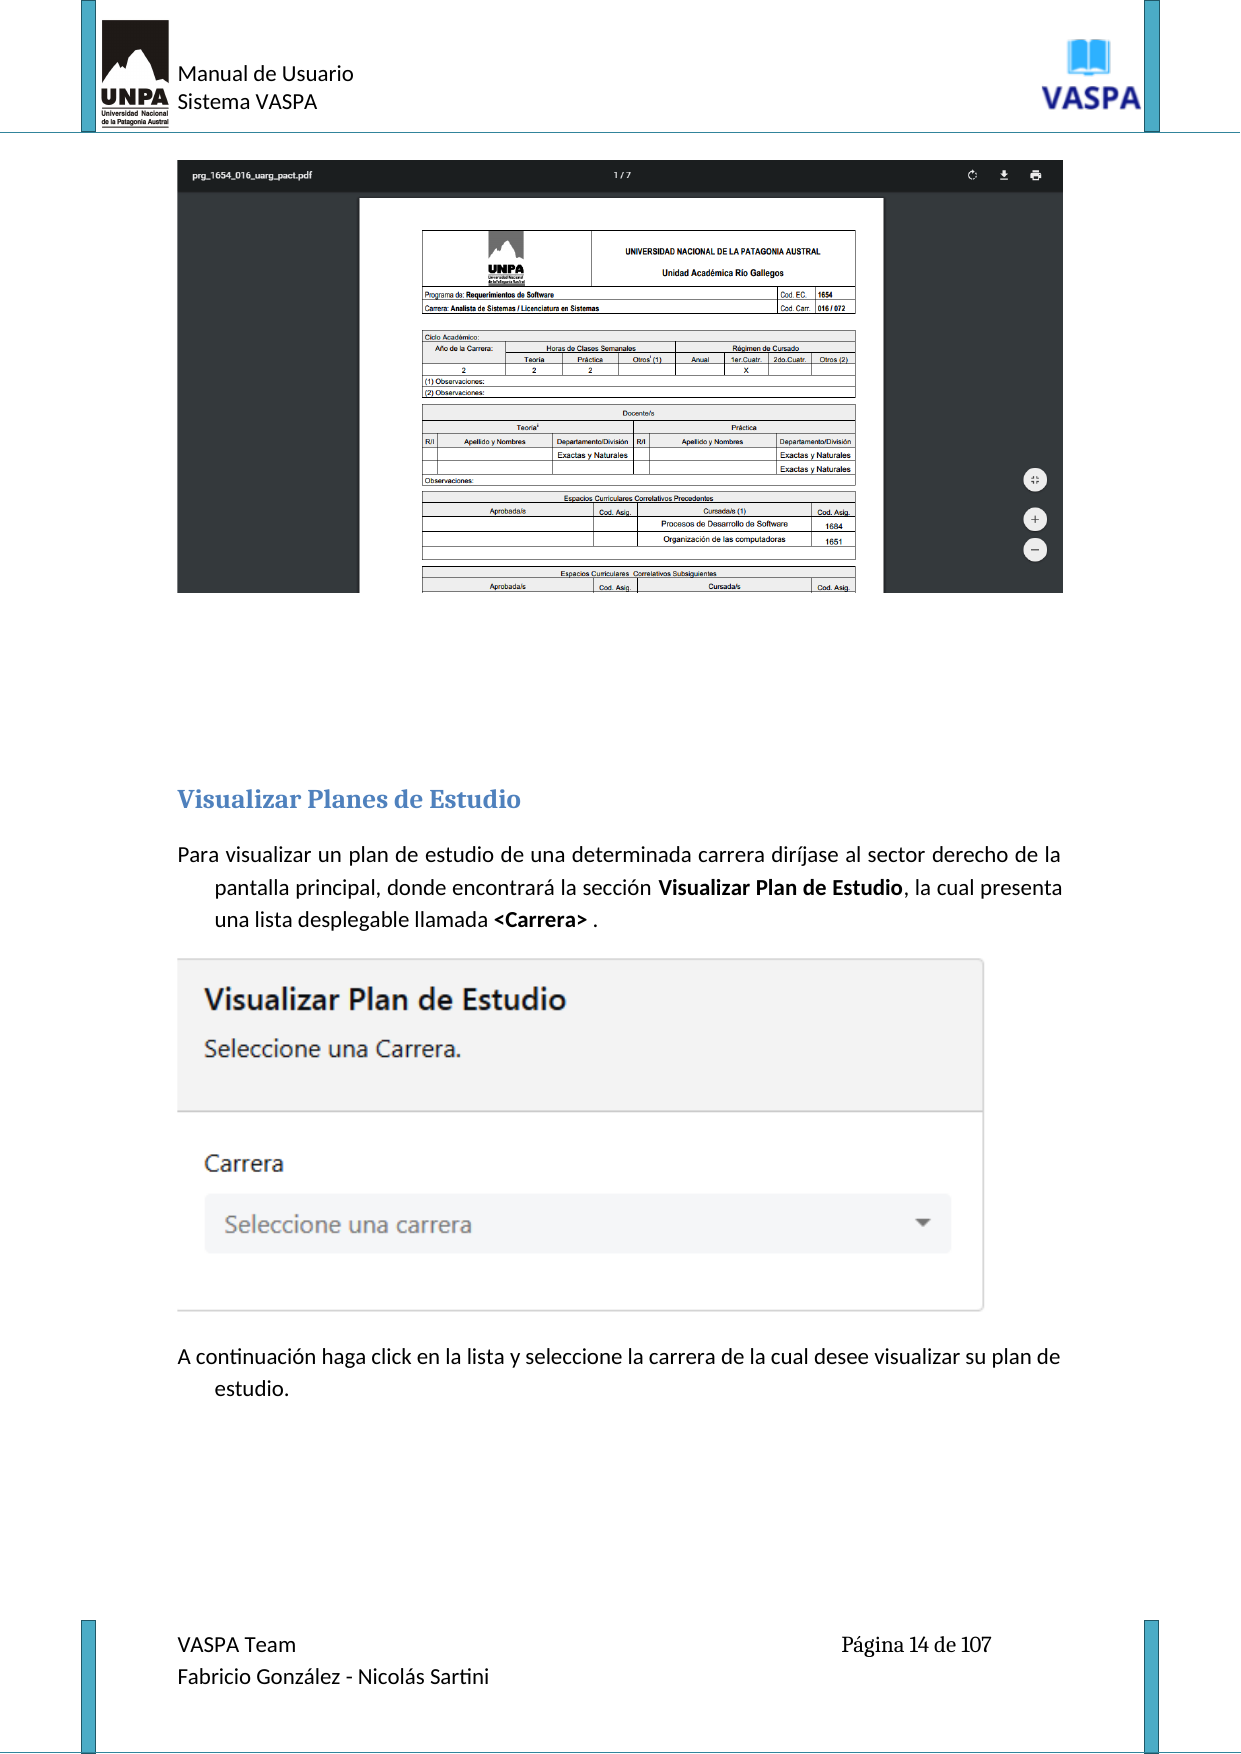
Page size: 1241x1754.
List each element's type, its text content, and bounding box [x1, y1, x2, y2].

picture [177, 160, 1063, 593]
picture [1036, 19, 1146, 129]
text Para visualizar un plan de estudio de una determinada carrera diríjase al sector derecho de la pantalla principal, donde encontrará la sección Visualizar Plan de Estudio, la cual presenta una lista desplegable llamada <Carrera> . [177, 841, 1063, 933]
text A continuación haga click en la lista y seleccione la carrera de la cual desee visualizar su plan de estudio. [177, 1342, 1063, 1403]
picture [177, 958, 989, 1318]
picture [100, 18, 170, 129]
text Visualizar Planes de Estudio [177, 784, 1063, 815]
